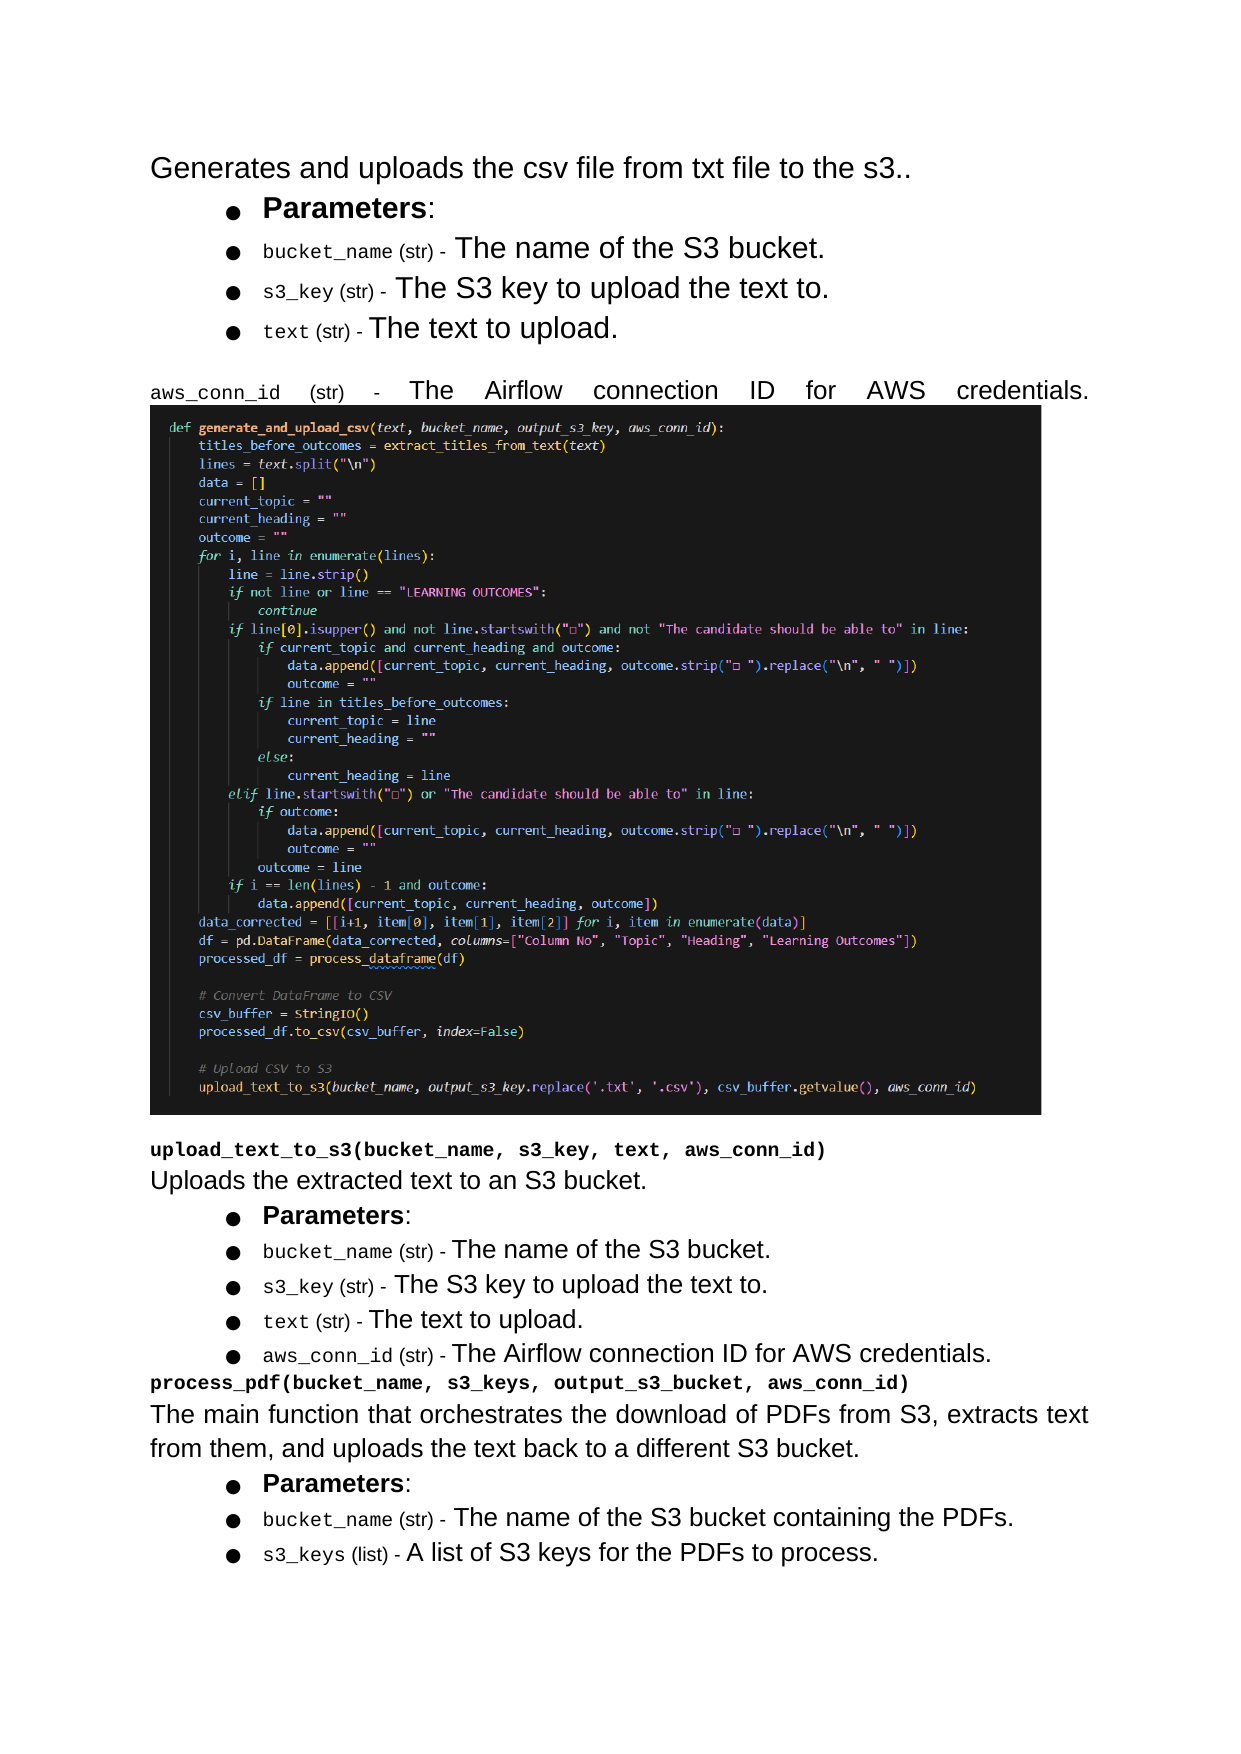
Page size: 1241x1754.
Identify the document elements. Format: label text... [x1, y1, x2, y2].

list bucket_name (str) - The name of the S3 bucket. [225, 1234, 1090, 1264]
list bucket_name (str) - The name of the S3 bucket containing the PDFs. [225, 1502, 1090, 1532]
list Parameters: [225, 1200, 1090, 1229]
text Uploads the extracted text to an S3 bucket. [150, 1165, 1090, 1195]
list Parameters: [225, 1468, 1090, 1498]
list text (str) - The text to upload. [225, 310, 1090, 345]
list s3_key (str) - The S3 key to upload the text to. [225, 1269, 1090, 1299]
text The main function that orchestrates the download of PDFs from S3, extracts text from them, and uploads the text back to a different S3 bucket. [150, 1399, 1090, 1463]
picture [150, 405, 1042, 1115]
text upload_text_to_s3(bucket_name, s3_key, text, aws_conn_id) [150, 1139, 1090, 1162]
list s3_keys (list) - A list of S3 keys for the PDFs to process. [225, 1537, 1090, 1567]
text process_pdf(bucket_name, s3_keys, output_s3_bucket, aws_conn_id) [150, 1373, 1090, 1396]
list Parameters: [225, 190, 1090, 225]
list aws_conn_id (str) - The Airflow connection ID for AWS credentials. [225, 1338, 1090, 1369]
text Generates and uploads the csv file from txt file to the s3.. [150, 150, 1090, 185]
list s3_key (str) - The S3 key to upload the text to. [225, 270, 1090, 305]
list bucket_name (str) - The name of the S3 bucket. [225, 230, 1090, 265]
list text (str) - The text to upload. [225, 1304, 1090, 1334]
